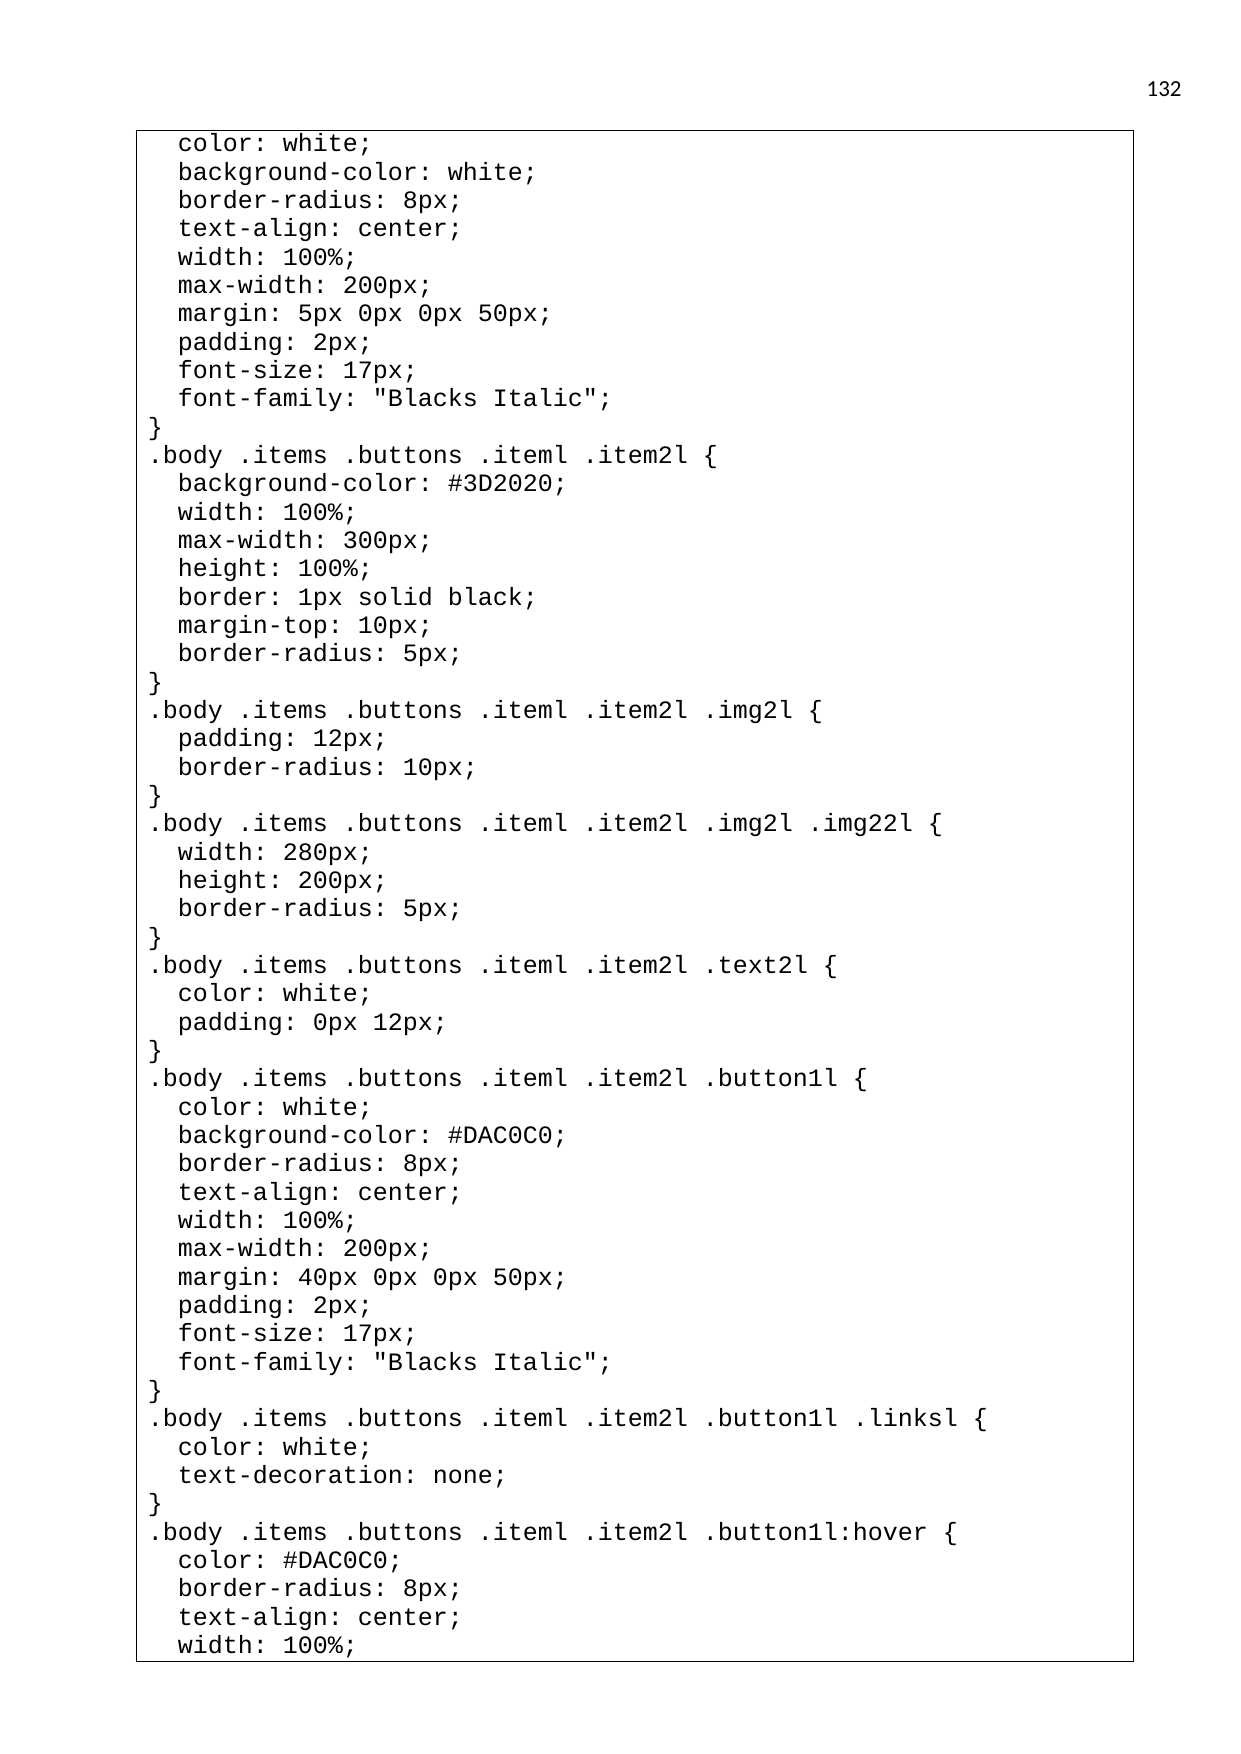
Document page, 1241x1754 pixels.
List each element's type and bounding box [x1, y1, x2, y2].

table_header [137, 131, 1133, 1661]
